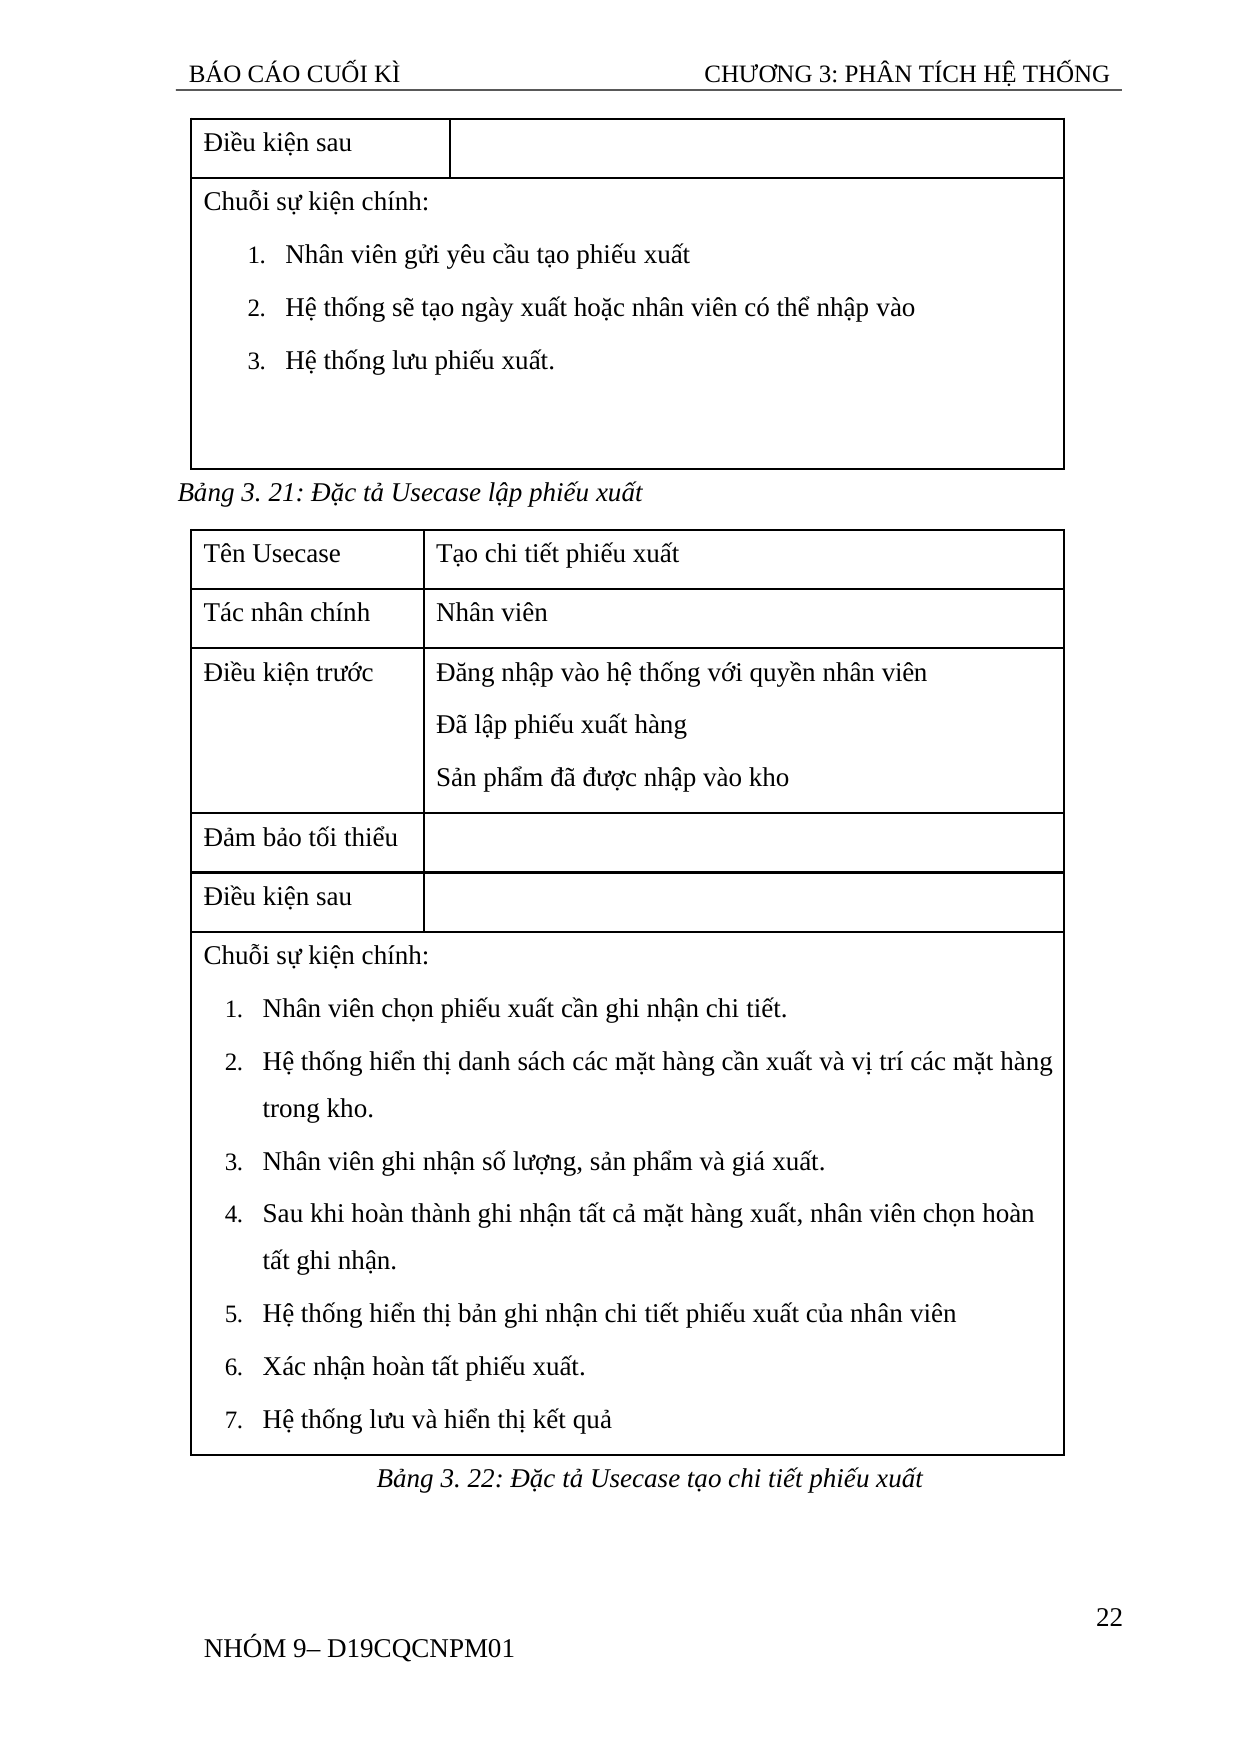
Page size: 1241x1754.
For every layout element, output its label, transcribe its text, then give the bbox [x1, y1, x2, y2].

table_cell Điều kiện trước [192, 649, 423, 812]
table_cell Đăng nhập vào hệ thống với quyền nhân viên Đã lập phiếu xuất hàng Sản phẩm đã được nhập vào kho [425, 649, 1063, 812]
table_cell Đảm bảo tối thiểu [192, 814, 423, 871]
table_cell Chuỗi sự kiện chính: Nhân viên gửi yêu cầu tạo phiếu xuất Hệ thống sẽ tạo ngày xuất hoặc nhân viên có thể nhập vào Hệ thống lưu phiếu xuất. [192, 179, 1063, 467]
table_cell Điều kiện sau [192, 874, 423, 931]
table_cell [425, 814, 1063, 871]
table_header Tạo chi tiết phiếu xuất [425, 531, 1063, 588]
text Bảng 3. 21: Đặc tả Usecase lập phiếu xuất [177, 476, 1171, 507]
table_header Tên Usecase [192, 531, 423, 588]
table_cell Nhân viên [425, 590, 1063, 647]
table_header Điều kiện sau [192, 120, 449, 177]
table_cell [425, 874, 1063, 931]
table_cell Tác nhân chính [192, 590, 423, 647]
table_header [451, 120, 1063, 177]
text Bảng 3. 22: Đặc tả Usecase tạo chi tiết phiếu xuất [376, 1463, 1171, 1494]
table_cell Chuỗi sự kiện chính: Nhân viên chọn phiếu xuất cần ghi nhận chi tiết. Hệ thống hiển thị danh sách các mặt hàng cần xuất và vị trí các mặt hàng trong kho. Nhân viên ghi nhận số lượng, sản phẩm và giá xuất. Sau khi hoàn thành ghi nhận tất cả mặt hàng xuất, nhân viên chọn hoàn tất ghi nhận. Hệ thống hiển thị bản ghi nhận chi tiết phiếu xuất của nhân viên Xác nhận hoàn tất phiếu xuất. Hệ thống lưu và hiển thị kết quả [192, 933, 1063, 1454]
